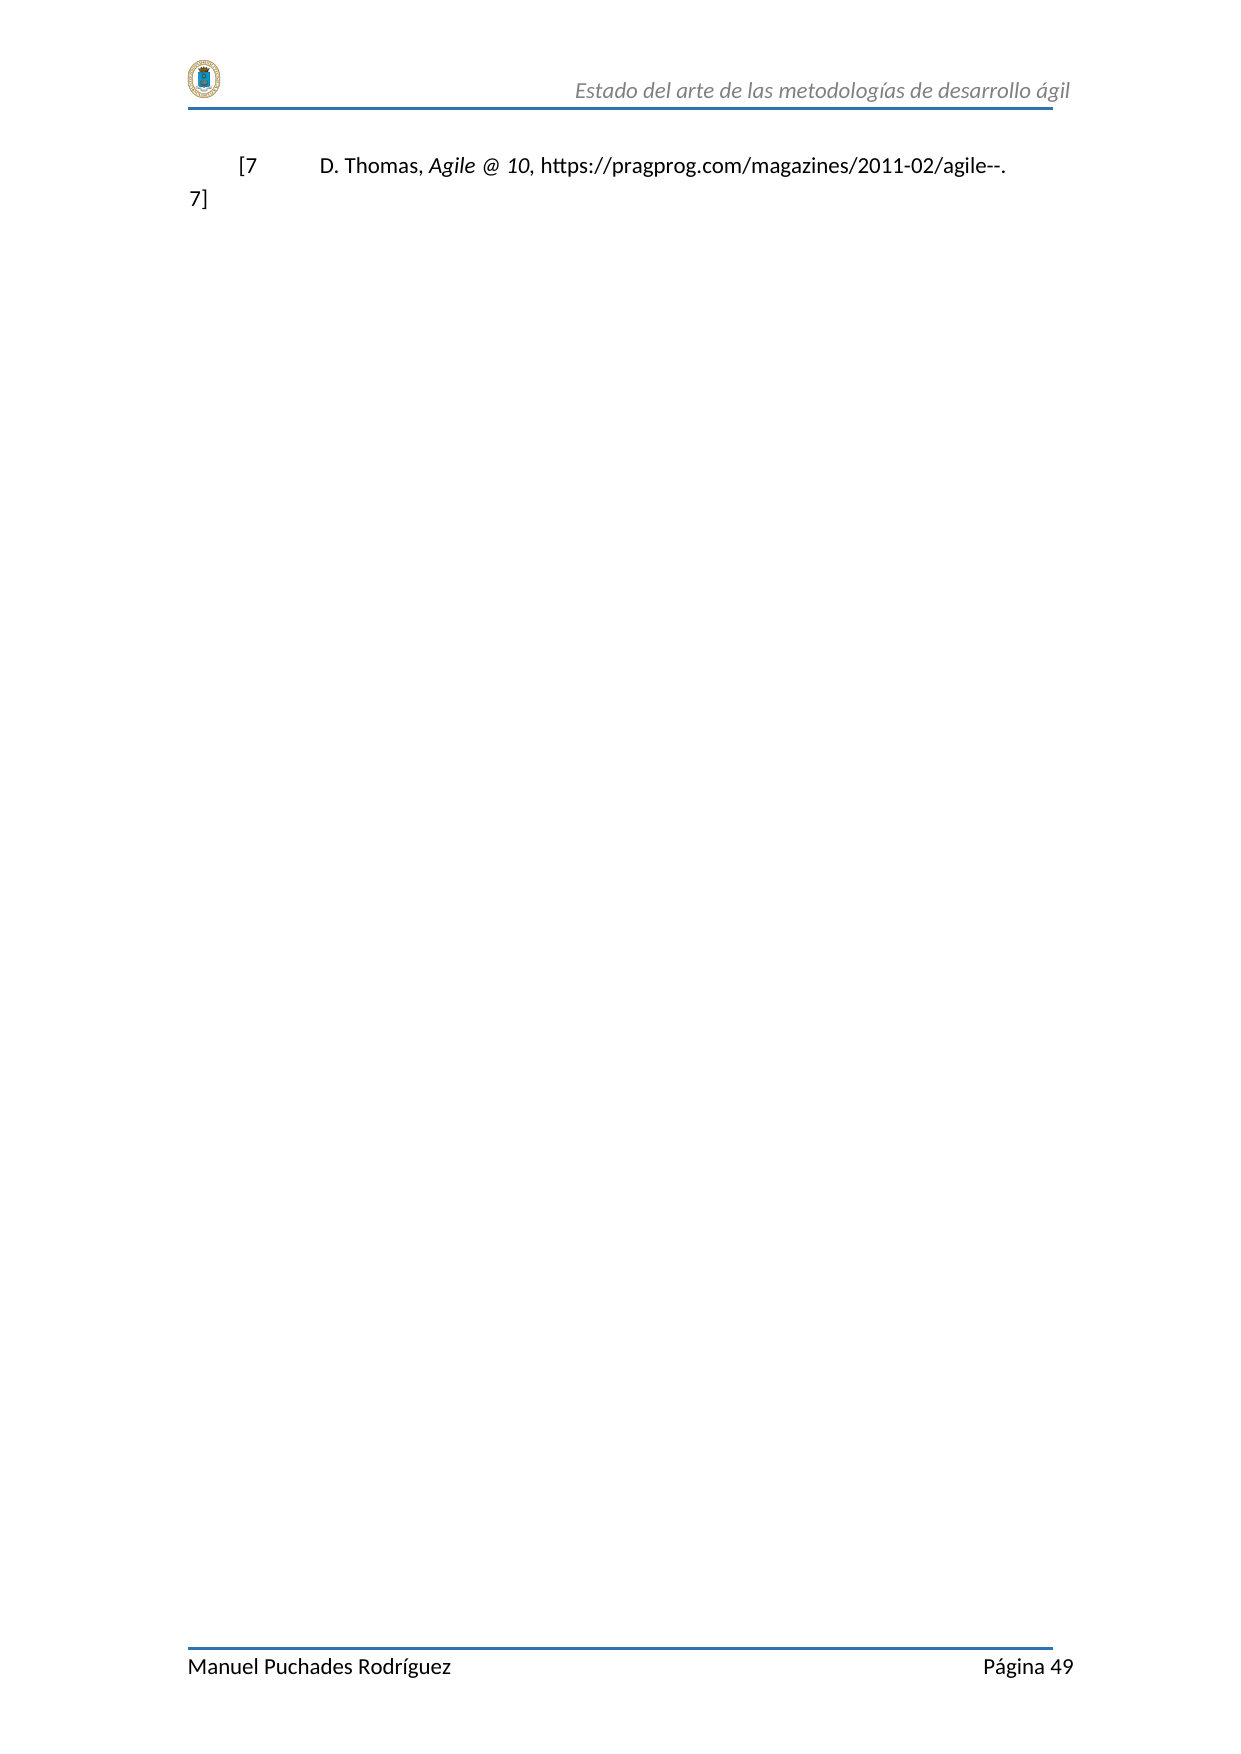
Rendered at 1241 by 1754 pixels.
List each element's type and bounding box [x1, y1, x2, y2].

picture [187, 59, 221, 99]
